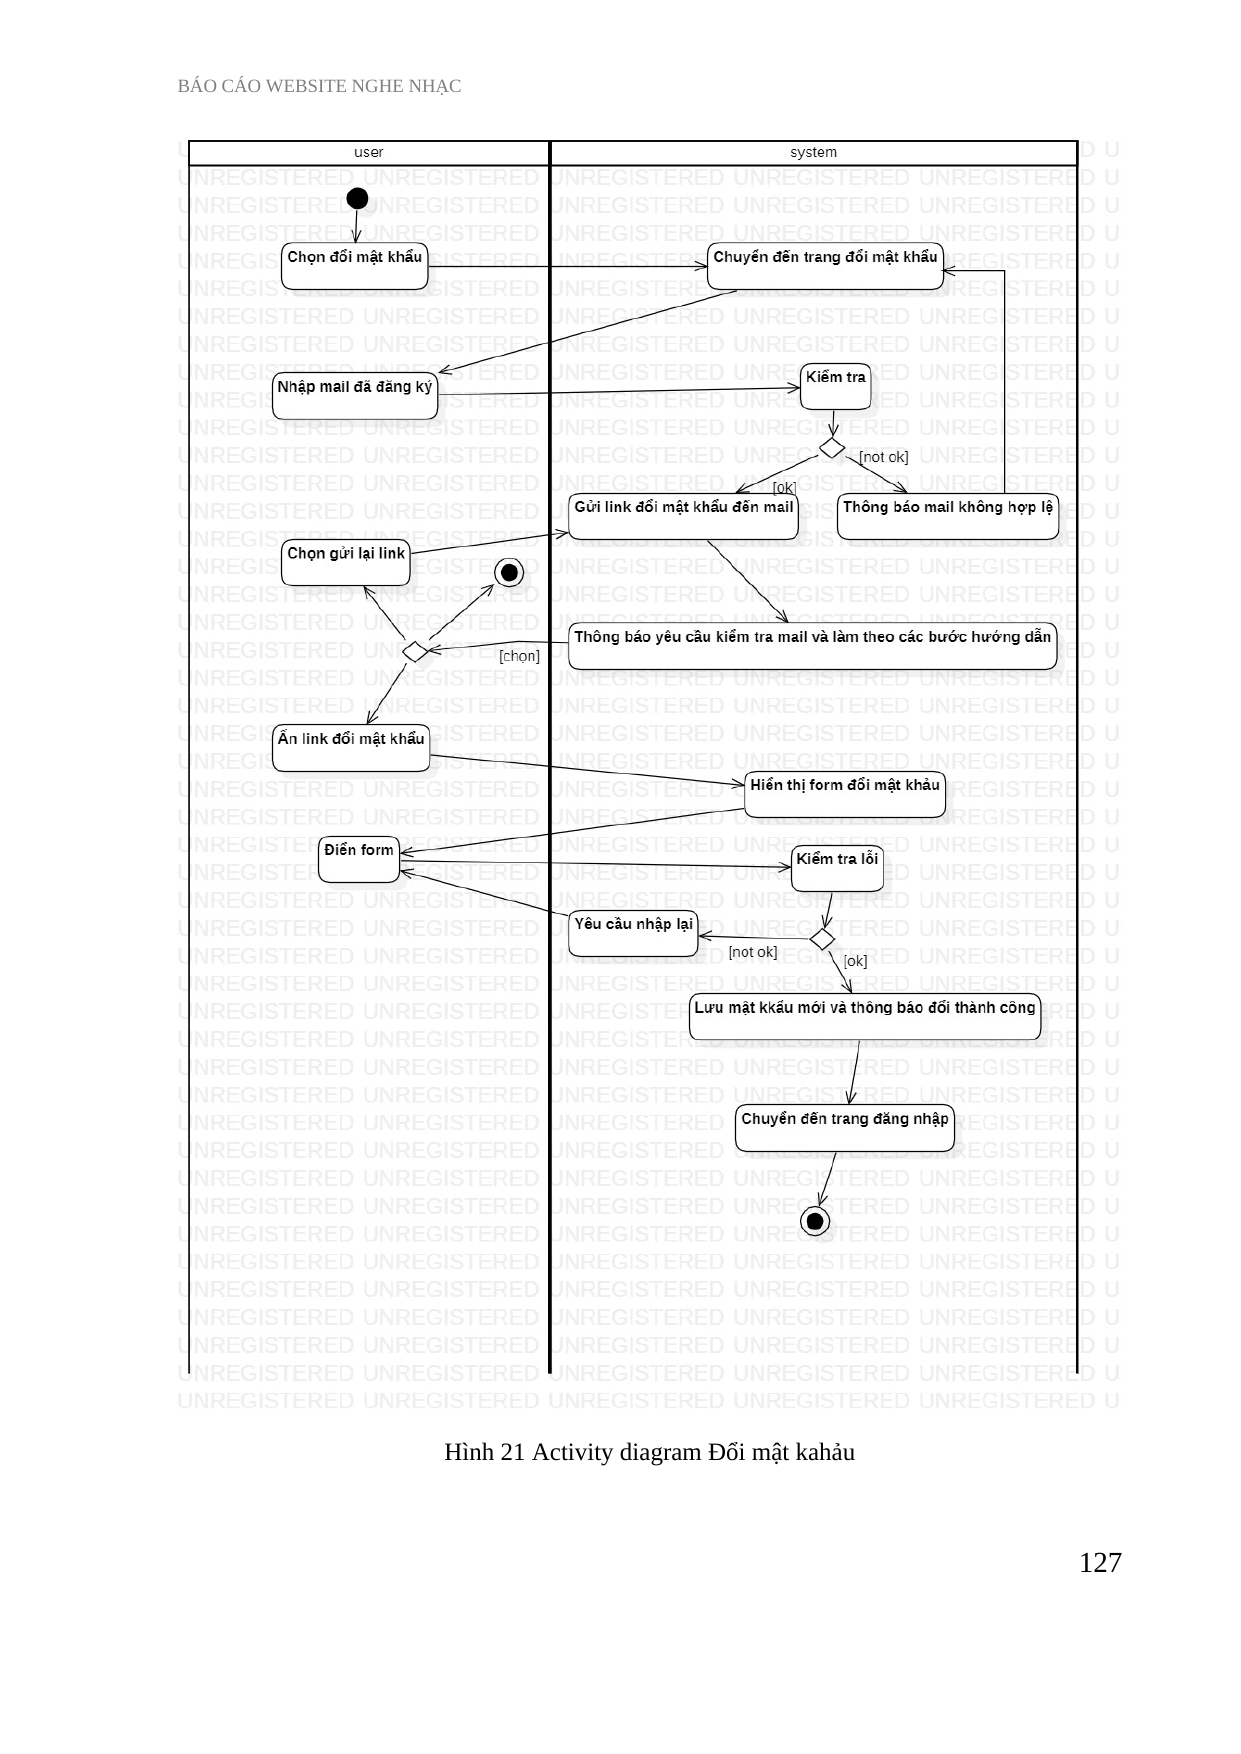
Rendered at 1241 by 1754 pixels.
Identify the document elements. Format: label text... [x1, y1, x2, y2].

picture [177, 130, 1123, 1419]
text Hình 21 Activity diagram Đổi mật kahảu [177, 1437, 1122, 1466]
